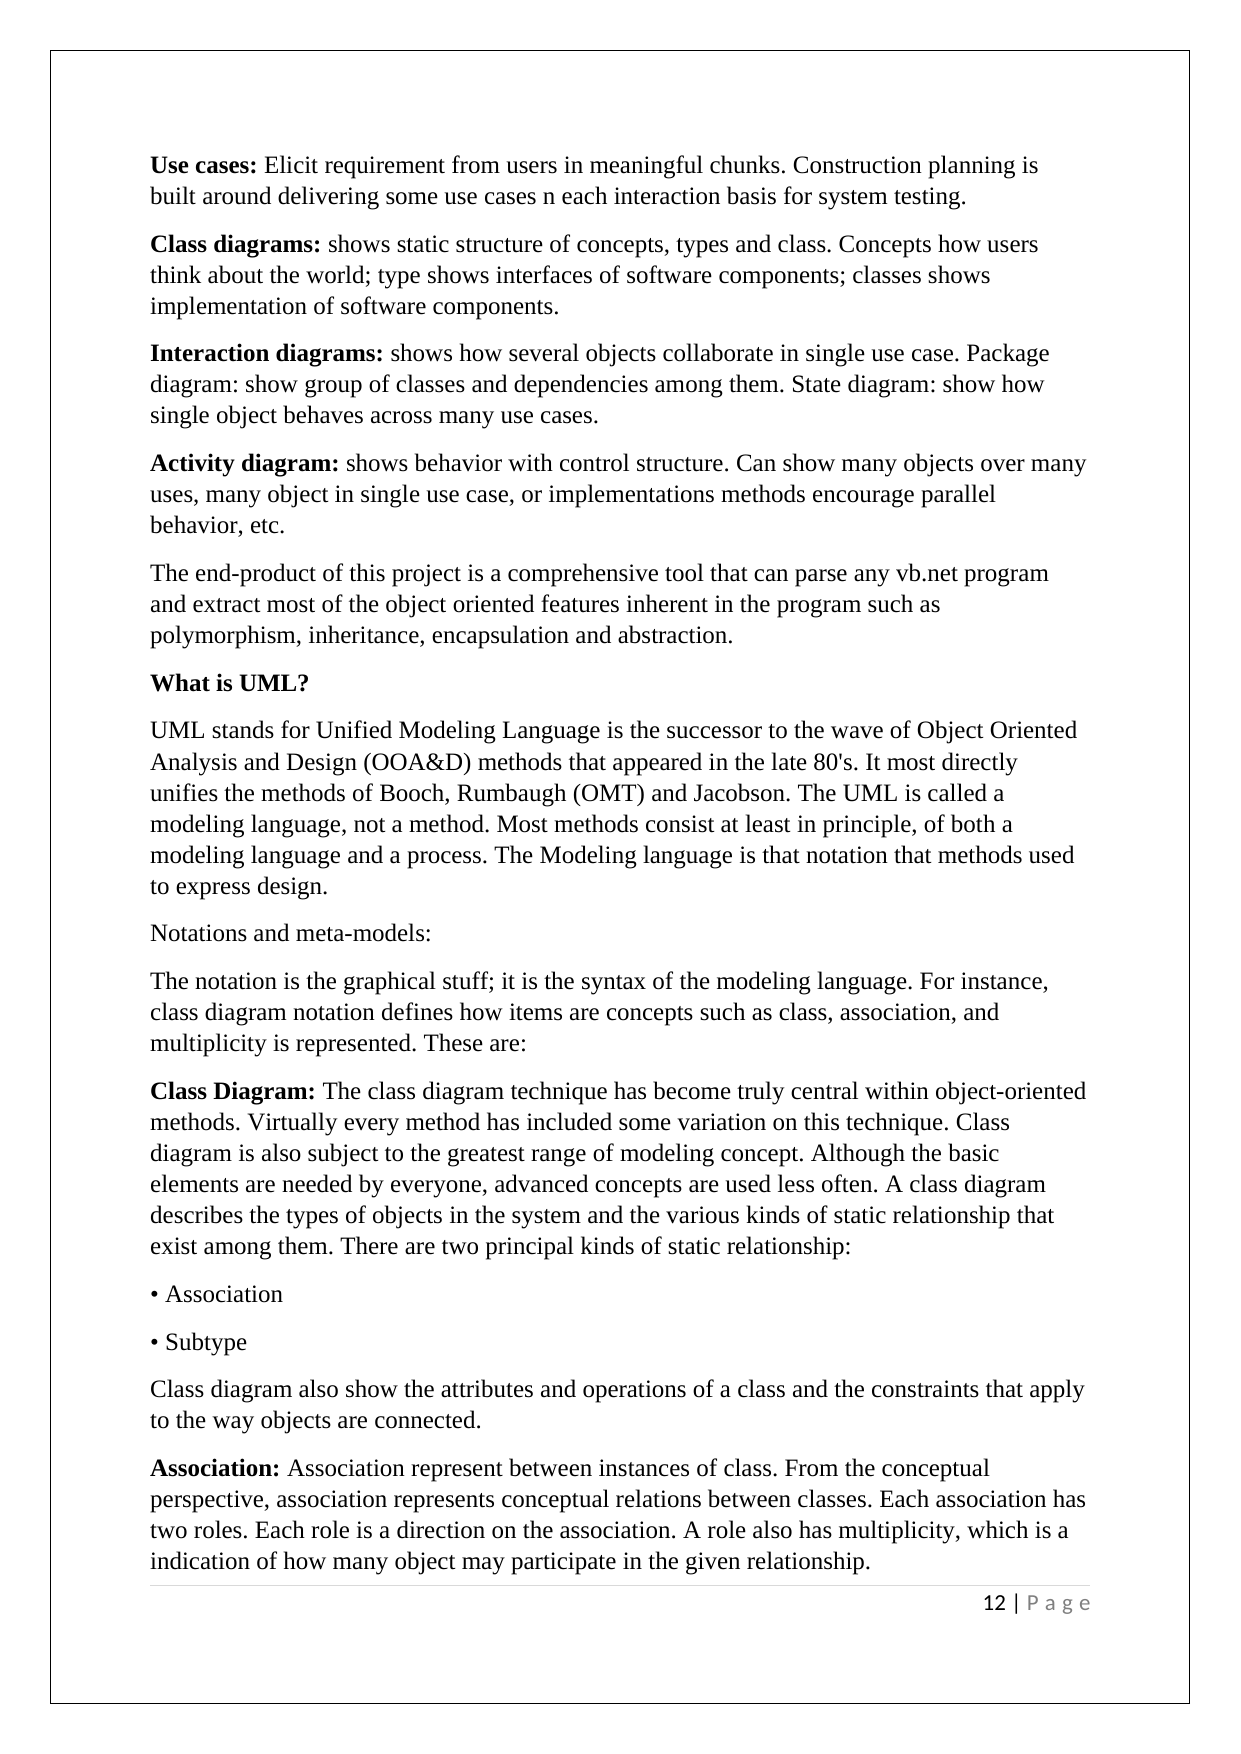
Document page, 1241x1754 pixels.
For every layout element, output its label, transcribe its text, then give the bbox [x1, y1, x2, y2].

text • Subtype [150, 1327, 1090, 1355]
text UML stands for Unified Modeling Language is the successor to the wave of Object Oriented Analysis and Design (OOA&D) methods that appeared in the late 80's. It most directly unifies the methods of Booch, Rumbaugh (OMT) and Jacobson. The UML is called a modeling language, not a method. Most methods consist at least in principle, of both a modeling language and a process. The Modeling language is that notation that methods used to express design. [150, 716, 1090, 899]
text Use cases: Elicit requirement from users in meaningful chunks. Construction planning is built around delivering some use cases n each interaction basis for system testing. [150, 150, 1090, 210]
text Class diagram also show the attributes and operations of a class and the constraints that apply to the way objects are connected. [150, 1374, 1090, 1434]
text Class Diagram: The class diagram technique has become truly central within object-oriented methods. Virtually every method has included some variation on this technique. Class diagram is also subject to the greatest range of modeling concept. Although the basic elements are needed by everyone, advanced concepts are used less often. A class diagram describes the types of objects in the system and the various kinds of static relationship that exist among them. There are two principal kinds of static relationship: [150, 1076, 1090, 1260]
text Interaction diagrams: shows how several objects collaborate in single use case. Package diagram: show group of classes and dependencies among them. State diagram: show how single object behaves across many use cases. [150, 338, 1090, 429]
text Association: Association represent between instances of class. From the conceptual perspective, association represents conceptual relations between classes. Each association has two roles. Each role is a direction on the association. A role also has multiplicity, which is a indication of how many object may participate in the given relationship. [150, 1453, 1090, 1575]
text The notation is the graphical stuff; it is the syntax of the modeling language. For instance, class diagram notation defines how items are concepts such as class, association, and multiplicity is represented. These are: [150, 966, 1090, 1057]
text • Association [150, 1279, 1090, 1308]
text What is UML? [150, 668, 1090, 697]
text Notations and meta-models: [150, 918, 1090, 947]
text The end-product of this project is a comprehensive tool that can parse any vb.net program and extract most of the object oriented features inherent in the program such as polymorphism, inheritance, encapsulation and abstraction. [150, 558, 1090, 649]
text Activity diagram: shows behavior with control structure. Can show many objects over many uses, many object in single use case, or implementations methods encourage parallel behavior, etc. [150, 448, 1090, 539]
text Class diagrams: shows static structure of concepts, types and class. Concepts how users think about the world; type shows interfaces of software components; classes shows implementation of software components. [150, 229, 1090, 319]
